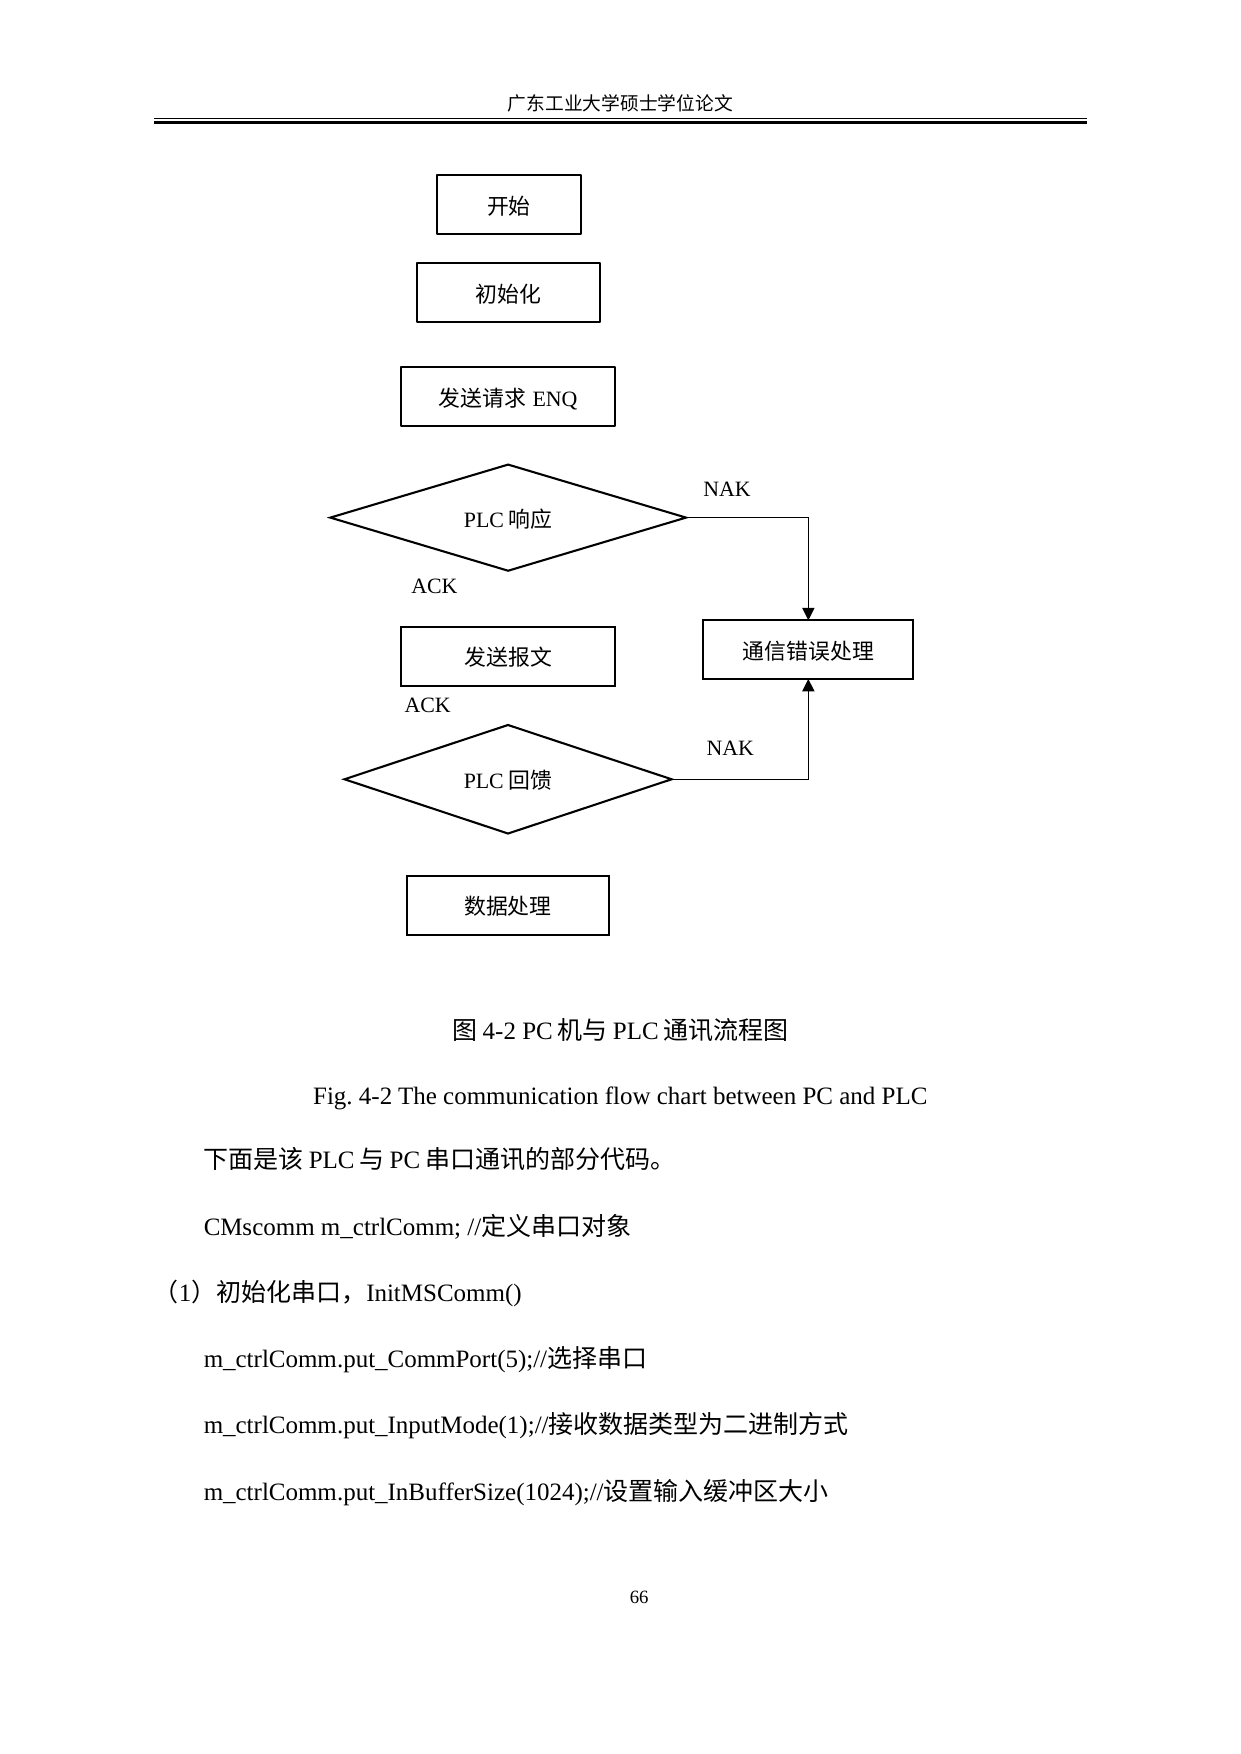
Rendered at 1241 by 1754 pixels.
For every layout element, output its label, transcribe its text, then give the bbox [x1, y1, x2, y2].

text 图 4-2 PC机与PLC通讯流程图 [153, 1005, 1087, 1053]
text 下面是该PLC与PC串口通讯的部分代码。 [153, 1134, 1087, 1182]
text （1）初始化串口，InitMSComm() [153, 1266, 1087, 1314]
text m_ctrlComm.put_InBufferSize(1024);//设置输入缓冲区大小 [153, 1465, 1087, 1514]
text m_ctrlComm.put_CommPort(5);//选择串口 [153, 1333, 1087, 1381]
text m_ctrlComm.put_InputMode(1);//接收数据类型为二进制方式 [153, 1399, 1087, 1447]
text Fig. 4-2 The communication flow chart between PC and PLC [153, 1071, 1087, 1119]
text CMscomm m_ctrlComm; //定义串口对象 [153, 1200, 1087, 1248]
